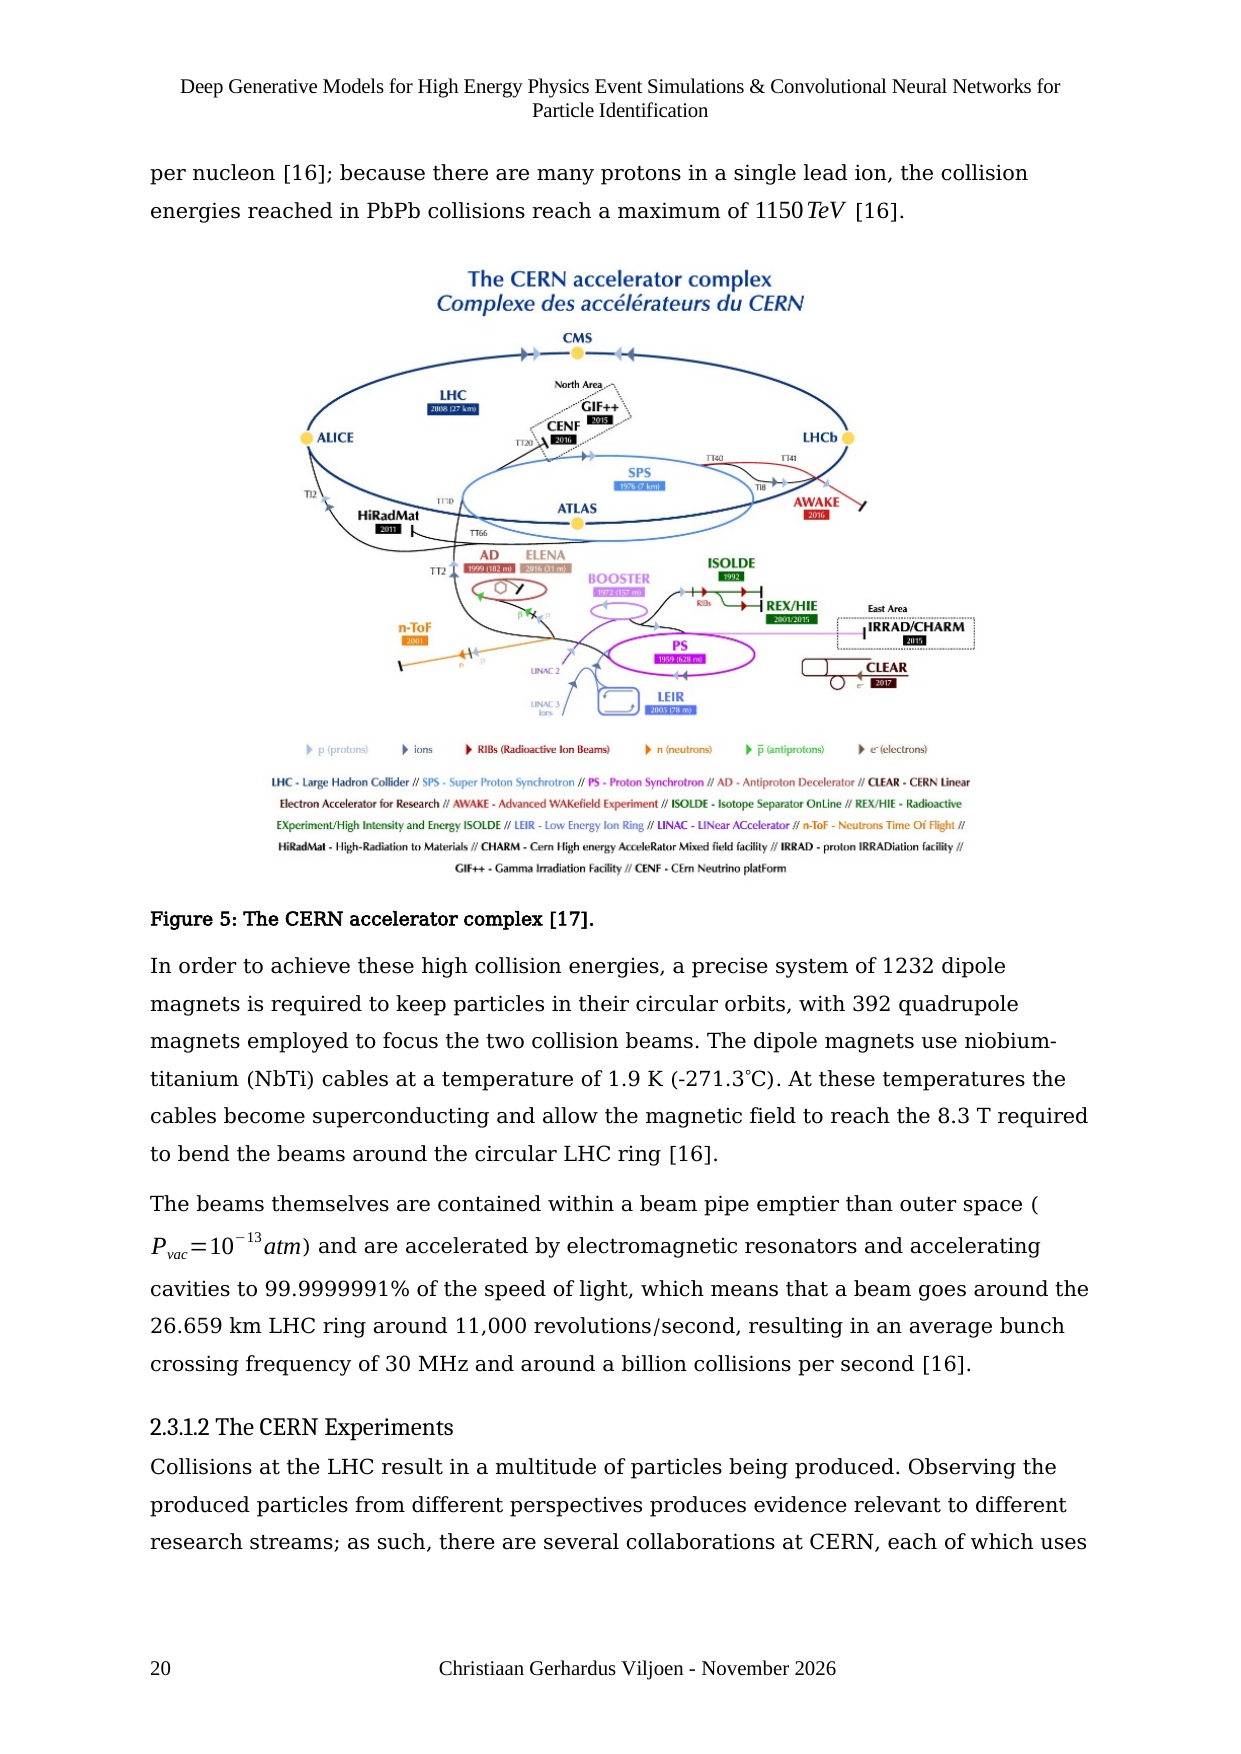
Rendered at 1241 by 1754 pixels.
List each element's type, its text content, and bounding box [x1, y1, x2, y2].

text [150, 159, 1090, 224]
text The beams themselves are contained within a beam pipe emptier than outer space () and are accelerated by electromagnetic resonators and accelerating cavities to 99.9999991% of the speed of light, which means that a beam goes around the 26.659 km LHC ring around 11,000 revolutions/second, resulting in an average bunch crossing frequency of 30 MHz and around a billion collisions per second . [150, 1191, 1090, 1375]
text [150, 1454, 1090, 1554]
text In order to achieve these high collision energies, a precise system of 1232 dipole magnets is required to keep particles in their circular orbits, with 392 quadrupole magnets employed to focus the two collision beams. The dipole magnets use niobium-titanium (NbTi) cables at a temperature of 1.9 K (-271.3C). At these temperatures the cables become superconducting and allow the magnetic field to reach the 8.3 T required to bend the beams around the circular LHC ring . [150, 953, 1090, 1166]
subtitle The CERN Experiments [150, 1413, 1090, 1442]
text Figure 5: The CERN accelerator complex . [150, 907, 1090, 929]
picture [257, 249, 983, 895]
